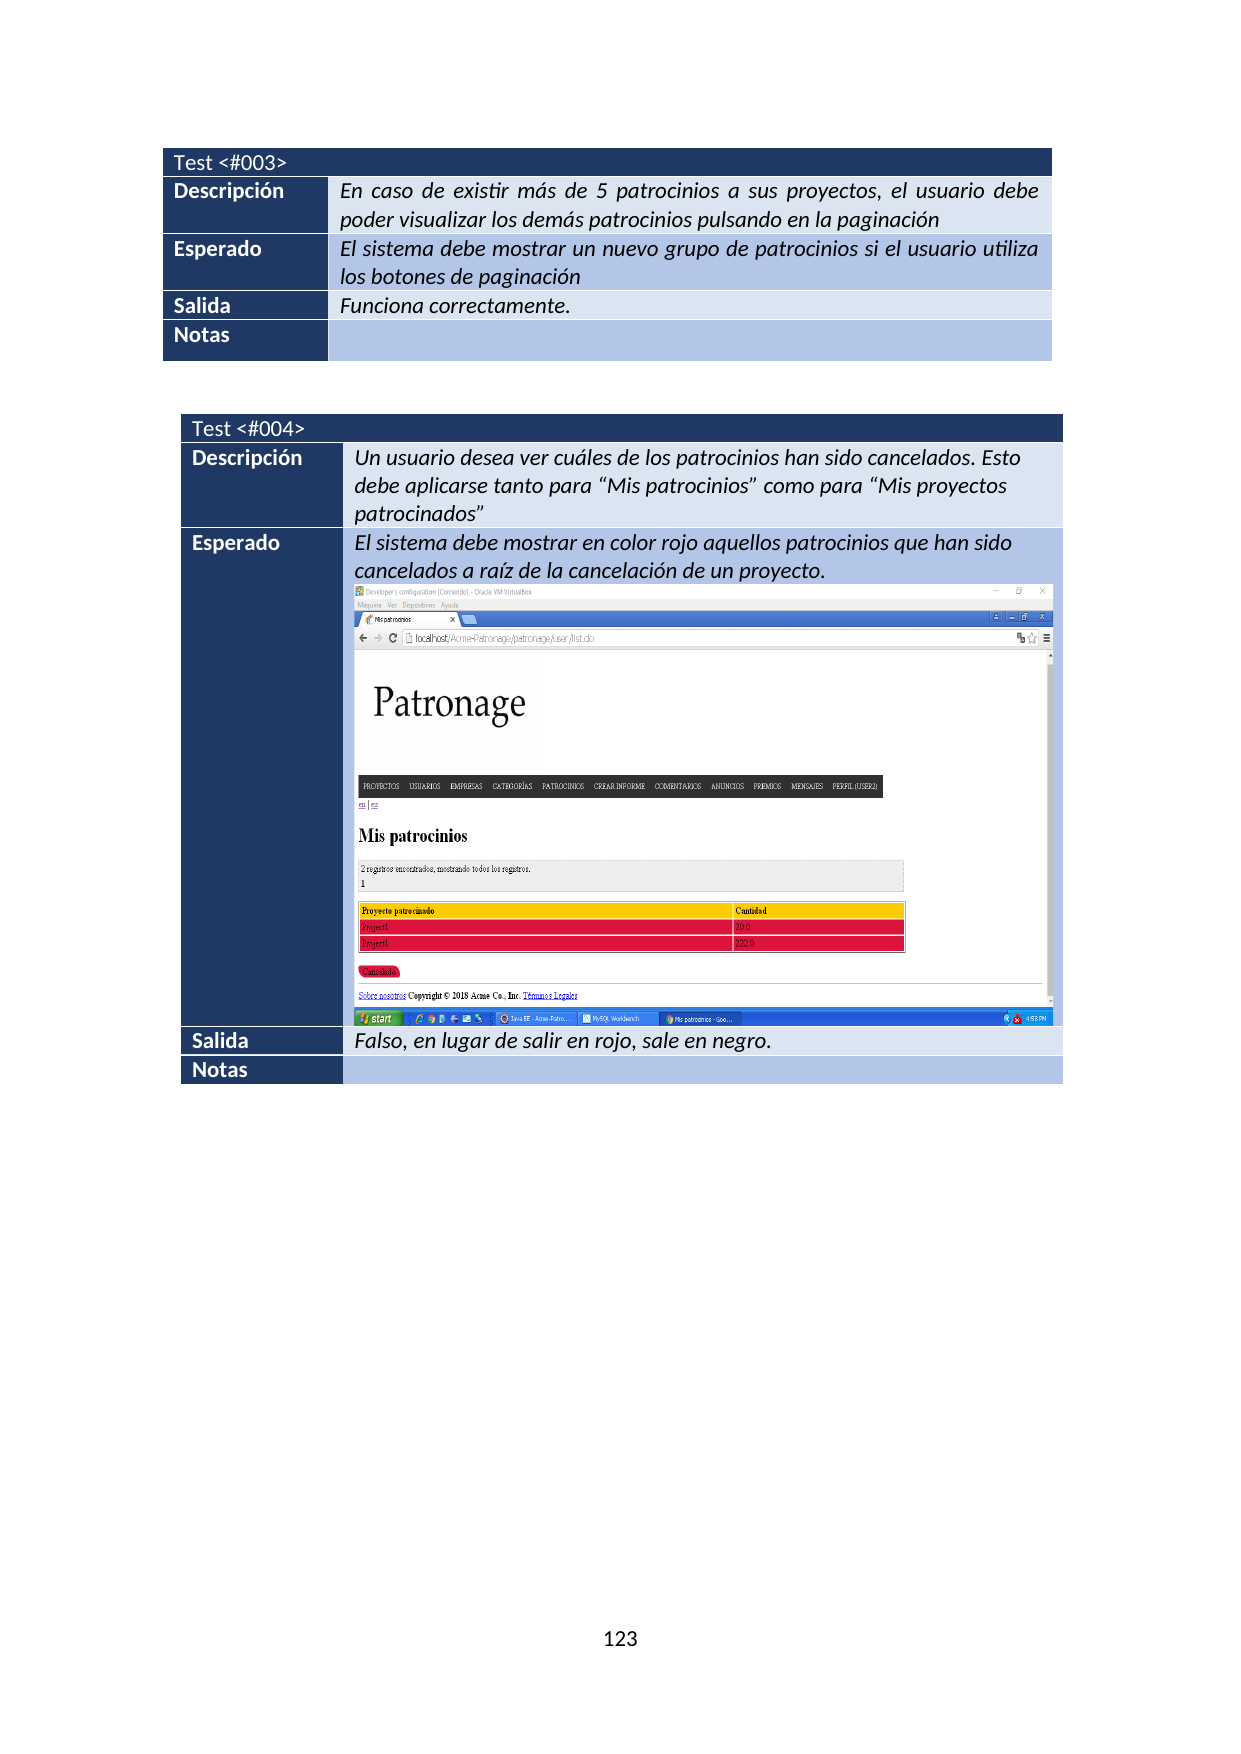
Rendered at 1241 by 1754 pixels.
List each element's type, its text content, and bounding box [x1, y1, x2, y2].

table_cell Notas [163, 320, 328, 361]
table_cell [329, 320, 1052, 361]
table_cell Salida [181, 1027, 343, 1054]
table_cell Esperado [163, 234, 328, 290]
table_cell En caso de existir más de 5 patrocinios a sus proyectos, el usuario debe poder visualizar los demás patrocinios pulsando en la paginación [329, 177, 1052, 233]
table_cell Descripción [181, 443, 343, 527]
picture [354, 584, 1054, 1026]
table_cell Notas [181, 1056, 343, 1084]
table_header Test <#003> [163, 148, 1052, 176]
table_cell Salida [163, 291, 328, 319]
table_cell Un usuario desea ver cuáles de los patrocinios han sido cancelados. Esto debe aplicarse tanto para “Mis patrocinios” como para “Mis proyectos patrocinados” [343, 443, 1063, 527]
table_cell El sistema debe mostrar en color rojo aquellos patrocinios que han sido cancelados a raíz de la cancelación de un proyecto. [343, 528, 1063, 1026]
table_header Test <#004> [181, 414, 1063, 442]
table_cell [343, 1056, 1063, 1084]
table_cell Falso, en lugar de salir en rojo, sale en negro. [343, 1027, 1063, 1054]
table_cell El sistema debe mostrar un nuevo grupo de patrocinios si el usuario utiliza los botones de paginación [329, 234, 1052, 290]
table_cell Descripción [163, 177, 328, 233]
table_cell Esperado [181, 528, 343, 1026]
table_cell Funciona correctamente. [329, 291, 1052, 319]
